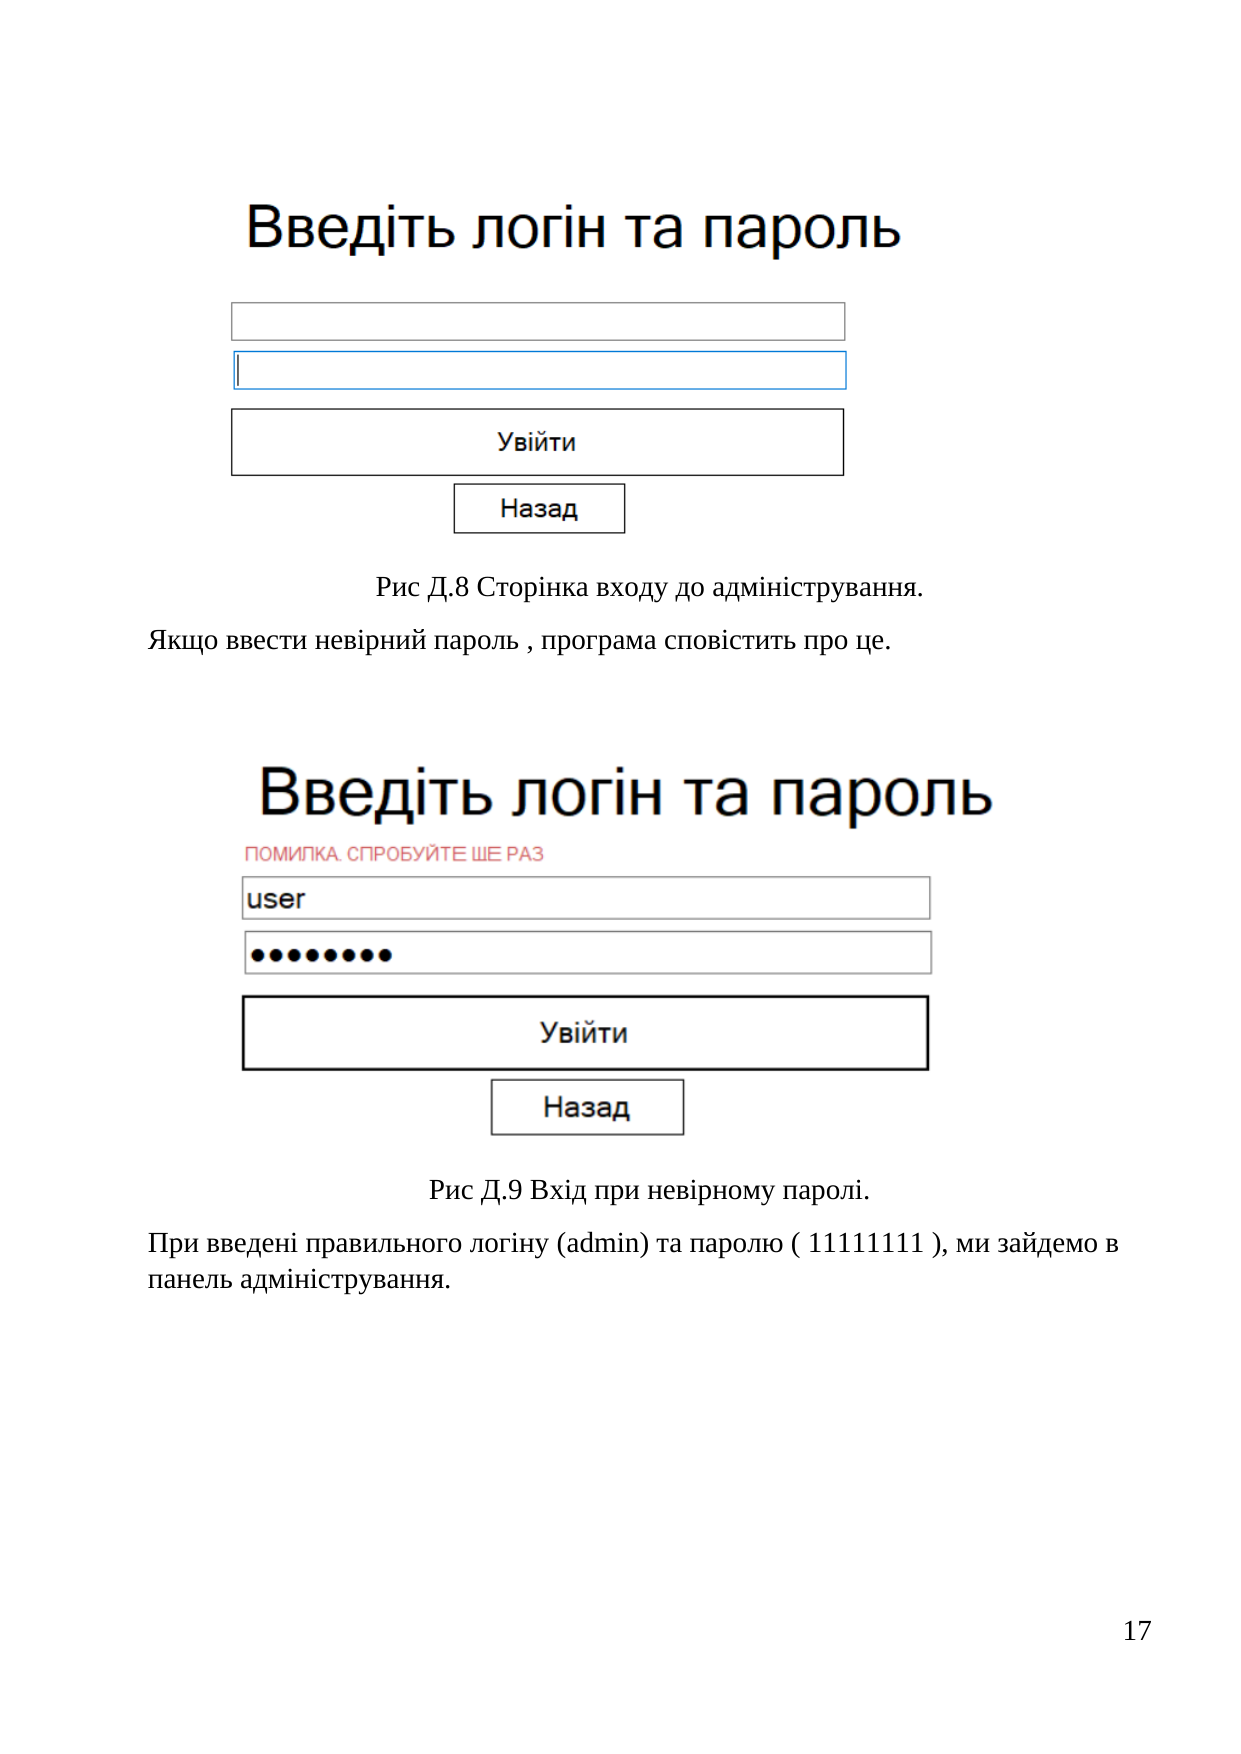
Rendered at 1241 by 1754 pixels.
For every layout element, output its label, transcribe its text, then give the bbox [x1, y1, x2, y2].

text Рис Д.9 Вхід при невірному паролі. [148, 1172, 1152, 1206]
text Рис Д.8 Сторінка входу до адміністрування. [148, 569, 1152, 603]
text Якщо ввести невірний пароль , програма сповістить про це. [148, 622, 1152, 656]
picture [147, 171, 973, 551]
picture [187, 727, 1112, 1153]
text При введені правильного логіну (admin) та паролю ( 11111111 ), ми зайдемо в панель адміністрування. [148, 1225, 1152, 1294]
